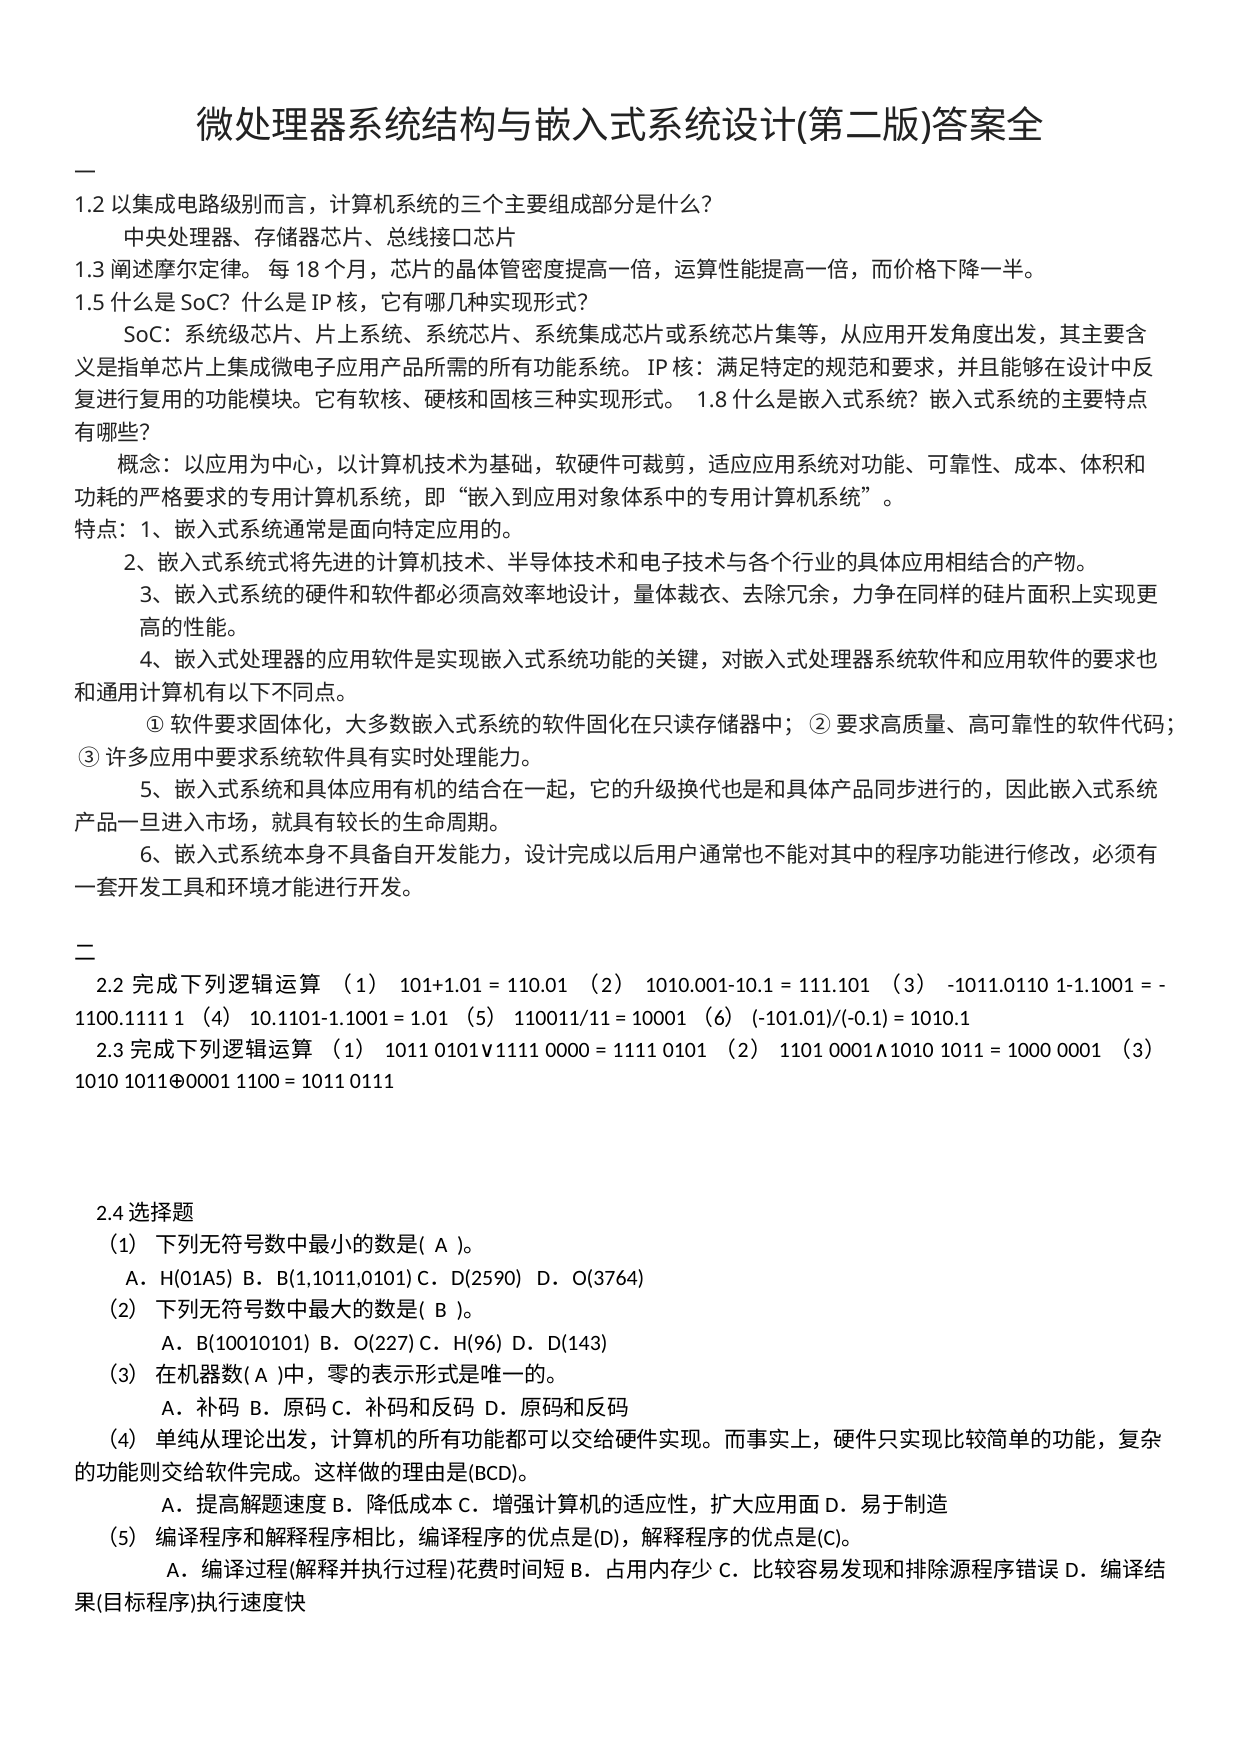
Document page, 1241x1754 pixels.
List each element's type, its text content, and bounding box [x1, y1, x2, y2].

text ① 软件要求固体化，大多数嵌入式系统的软件固化在只读存储器中； ② 要求高质量、高可靠性的软件代码； ③ 许多应用中要求系统软件具有实时处理能力。 [74, 707, 1167, 772]
text SoC：系统级芯片、片上系统、系统芯片、系统集成芯片或系统芯片集等，从应用开发角度出发，其主要含义是指单芯片上集成微电子应用产品所需的所有功能系统。 IP核：满足特定的规范和要求，并且能够在设计中反复进行复用的功能模块。它有软核、硬核和固核三种实现形式。 1.8 什么是嵌入式系统？嵌入式系统的主要特点有哪些？ [74, 317, 1167, 447]
text 微处理器系统结构与嵌入式系统设计(第二版)答案全 [74, 89, 1167, 154]
text 5、嵌入式系统和具体应用有机的结合在一起，它的升级换代也是和具体产品同步进行的，因此嵌入式系统产品一旦进入市场，就具有较长的生命周期。 [74, 772, 1167, 837]
text 2.4 选择题 [74, 1194, 1167, 1227]
text 中央处理器、存储器芯片、总线接口芯片 [74, 219, 1167, 252]
text （3） 在机器数( A )中，零的表示形式是唯一的。 [74, 1357, 1167, 1389]
text 特点：1、嵌入式系统通常是面向特定应用的。 [74, 512, 1167, 544]
text 2.3 完成下列逻辑运算 （1） 1011 0101∨1111 0000 = 1111 0101 （2） 1101 0001∧1010 1011 = 1000 0001 （3） 1010 1011⊕0001 1100 = 1011 0111 [74, 1032, 1167, 1097]
text （4） 单纯从理论出发，计算机的所有功能都可以交给硬件实现。而事实上，硬件只实现比较简单的功能，复杂的功能则交给软件完成。这样做的理由是(BCD)。 [74, 1422, 1167, 1487]
text 1.2 以集成电路级别而言，计算机系统的三个主要组成部分是什么？ [74, 187, 1167, 219]
text A．补码 B．原码 C．补码和反码 D．原码和反码 [74, 1389, 1167, 1422]
text 6、嵌入式系统本身不具备自开发能力，设计完成以后用户通常也不能对其中的程序功能进行修改，必须有一套开发工具和环境才能进行开发。 [74, 837, 1167, 902]
text 二 [74, 934, 1167, 967]
text 1.5 什么是SoC？什么是IP核，它有哪几种实现形式？ [74, 284, 1167, 317]
text 4、嵌入式处理器的应用软件是实现嵌入式系统功能的关键，对嵌入式处理器系统软件和应用软件的要求也和通用计算机有以下不同点。 [74, 642, 1167, 707]
text 1.3 阐述摩尔定律。 每18个月，芯片的晶体管密度提高一倍，运算性能提高一倍，而价格下降一半。 [74, 252, 1167, 284]
text （2） 下列无符号数中最大的数是( B )。 [74, 1292, 1167, 1324]
text 2、嵌入式系统式将先进的计算机技术、半导体技术和电子技术与各个行业的具体应用相结合的产物。 3、嵌入式系统的硬件和软件都必须高效率地设计，量体裁衣、去除冗余，力争在同样的硅片面积上实现更高的性能。 [118, 544, 1167, 642]
text A．提高解题速度 B．降低成本 C．增强计算机的适应性，扩大应用面 D．易于制造 [74, 1487, 1167, 1519]
text （5） 编译程序和解释程序相比，编译程序的优点是(D)，解释程序的优点是(C)。 [74, 1519, 1167, 1552]
text 概念：以应用为中心，以计算机技术为基础，软硬件可裁剪，适应应用系统对功能、可靠性、成本、体积和功耗的严格要求的专用计算机系统，即“嵌入到应用对象体系中的专用计算机系统”。 [74, 447, 1167, 512]
text （1） 下列无符号数中最小的数是( A )。 [74, 1227, 1167, 1259]
text A．B(10010101) B．O(227) C．H(96) D．D(143) [74, 1324, 1167, 1357]
text A．编译过程(解释并执行过程)花费时间短 B．占用内存少 C．比较容易发现和排除源程序错误 D．编译结果(目标程序)执行速度快 [74, 1552, 1167, 1617]
text 2.2 完成下列逻辑运算 （1） 101+1.01 = 110.01 （2） 1010.001-10.1 = 111.101 （3） -1011.0110 1-1.1001 = -1100.1111 1 （4） 10.1101-1.1001 = 1.01 （5） 110011/11 = 10001 （6） (-101.01)/(-0.1) = 1010.1 [74, 967, 1167, 1032]
text 一 [74, 154, 1167, 187]
text A．H(01A5) B．B(1,1011,0101) C．D(2590) D．O(3764) [74, 1259, 1167, 1292]
